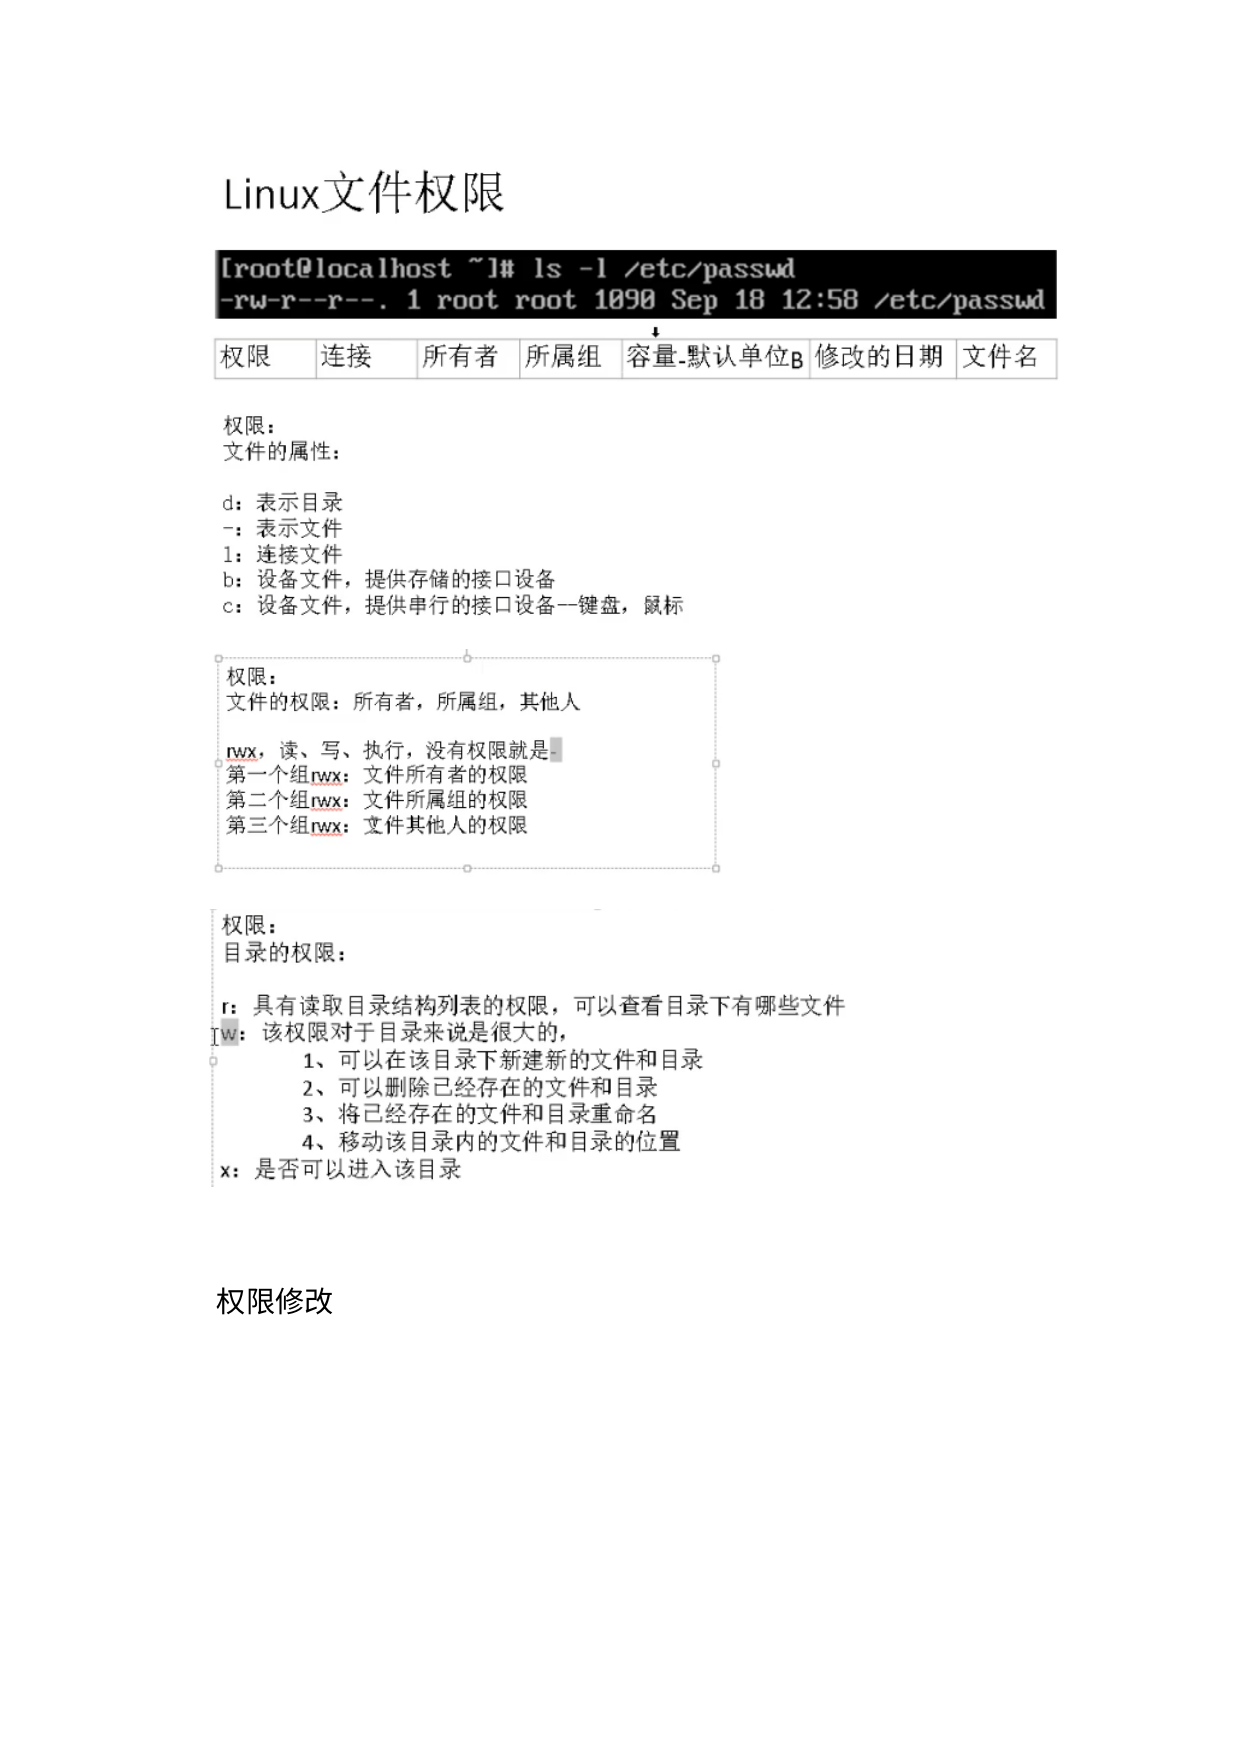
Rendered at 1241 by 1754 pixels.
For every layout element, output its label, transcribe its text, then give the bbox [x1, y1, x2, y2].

text 权限修改 [187, 1267, 1053, 1332]
picture [209, 909, 867, 1187]
picture [209, 162, 1075, 638]
picture [209, 649, 732, 882]
